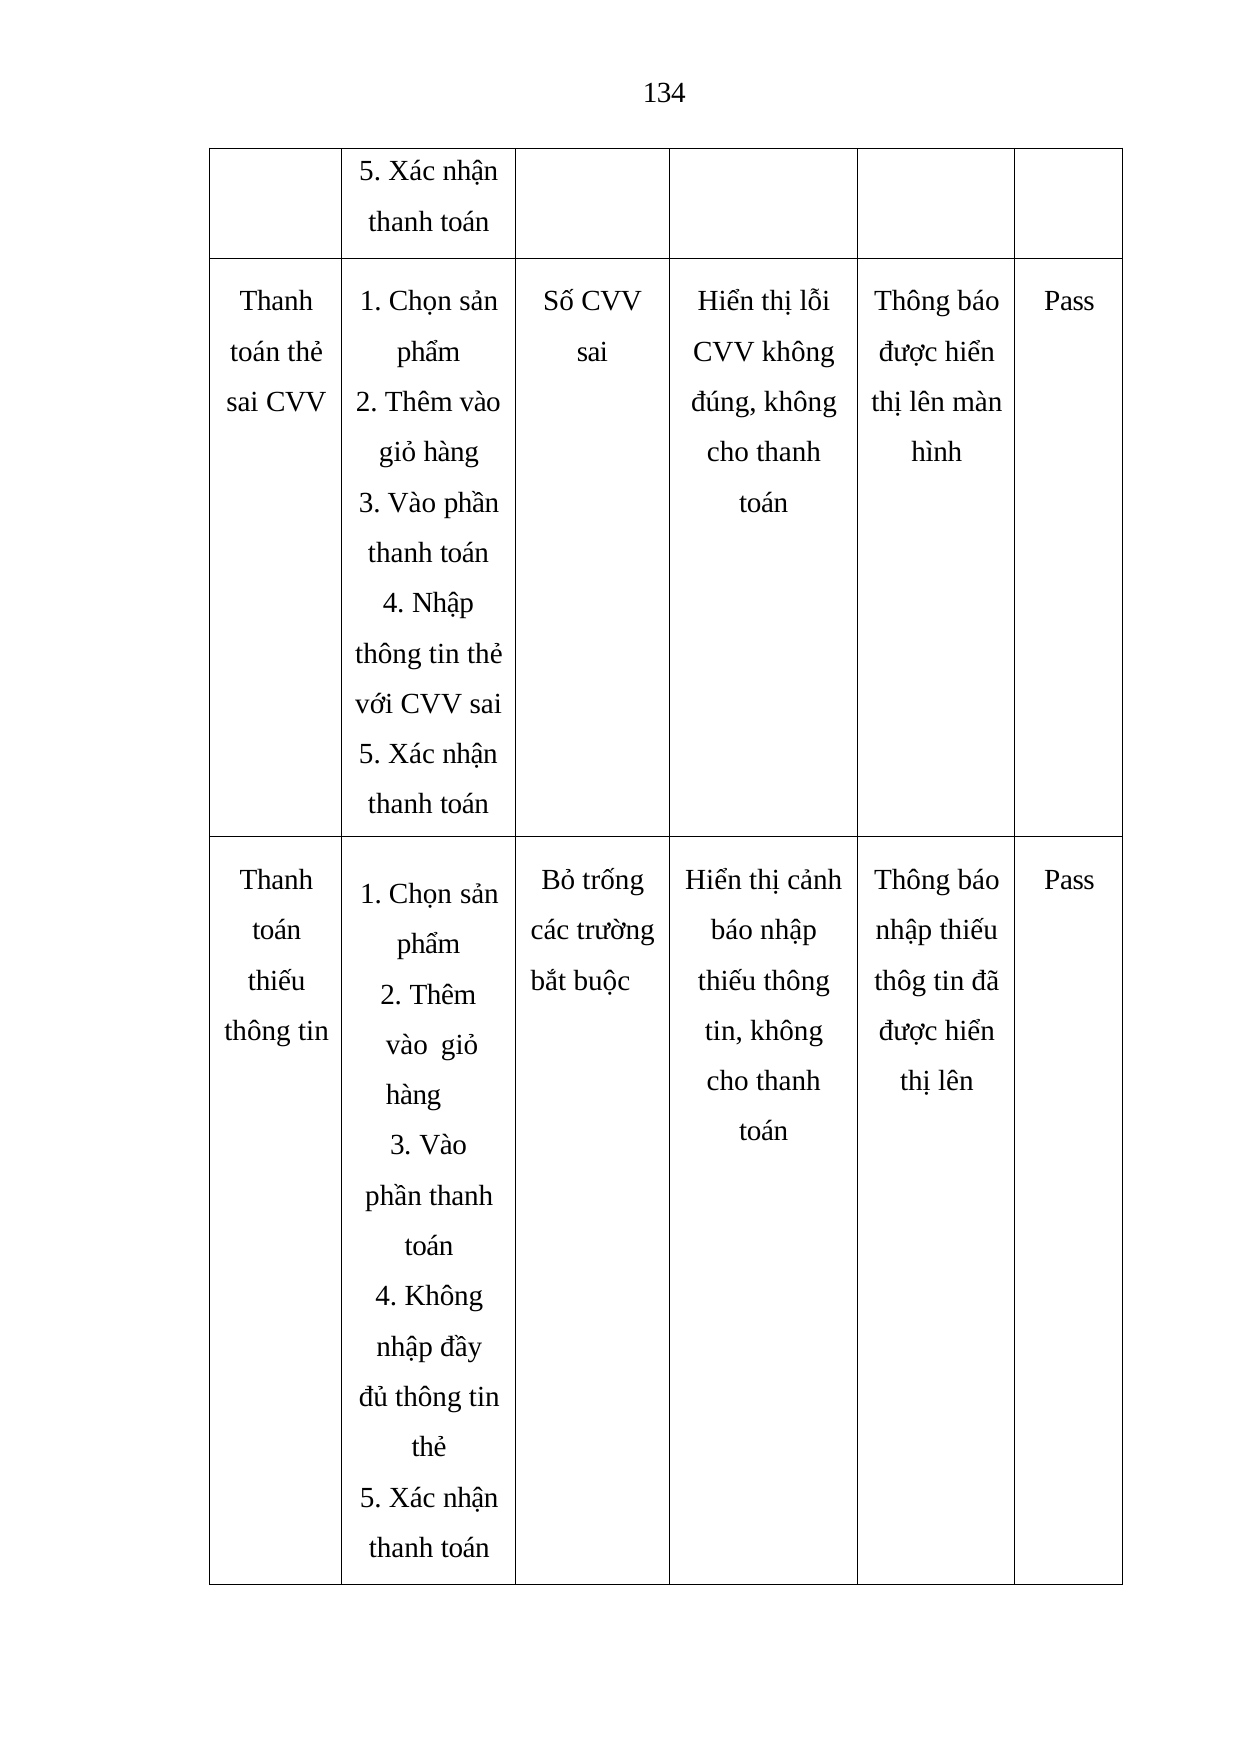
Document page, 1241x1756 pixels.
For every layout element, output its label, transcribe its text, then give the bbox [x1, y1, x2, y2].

table_header [516, 149, 669, 257]
table_header [210, 149, 341, 257]
table_header [1015, 149, 1122, 257]
table_header [670, 149, 857, 257]
table_cell Hiển thị cảnh báo nhập thiếu thông tin, không cho thanh toán [670, 837, 857, 1584]
table_header 5. Xác nhận thanh toán [342, 149, 515, 257]
table_cell Thông báo nhập thiếu thôg tin đã được hiển thị lên [858, 837, 1014, 1584]
table_cell Hiển thị lỗi CVV không đúng, không cho thanh toán [670, 259, 857, 836]
table_cell Thông báo được hiển thị lên màn hình [858, 259, 1014, 836]
table_cell Số CVV sai [516, 259, 669, 836]
table_cell Pass [1015, 837, 1122, 1584]
table_cell Bỏ trống các trường bắt buộc [516, 837, 669, 1584]
table_cell Chọn sản phẩm Thêm vào giỏ hàng Vào phần thanh toán Nhập thông tin thẻ với CVV sai Xác nhận thanh toán [342, 259, 515, 836]
table_cell Chọn sản phẩm Thêm vào giỏ hàng Vào phần thanh toán Không nhập đầy đủ thông tin thẻ Xác nhận thanh toán [342, 837, 515, 1584]
table_cell Pass [1015, 259, 1122, 836]
table_header [858, 149, 1014, 257]
table_cell Thanh toán thiếu thông tin [210, 837, 341, 1584]
table_cell Thanh toán thẻ sai CVV [210, 259, 341, 836]
